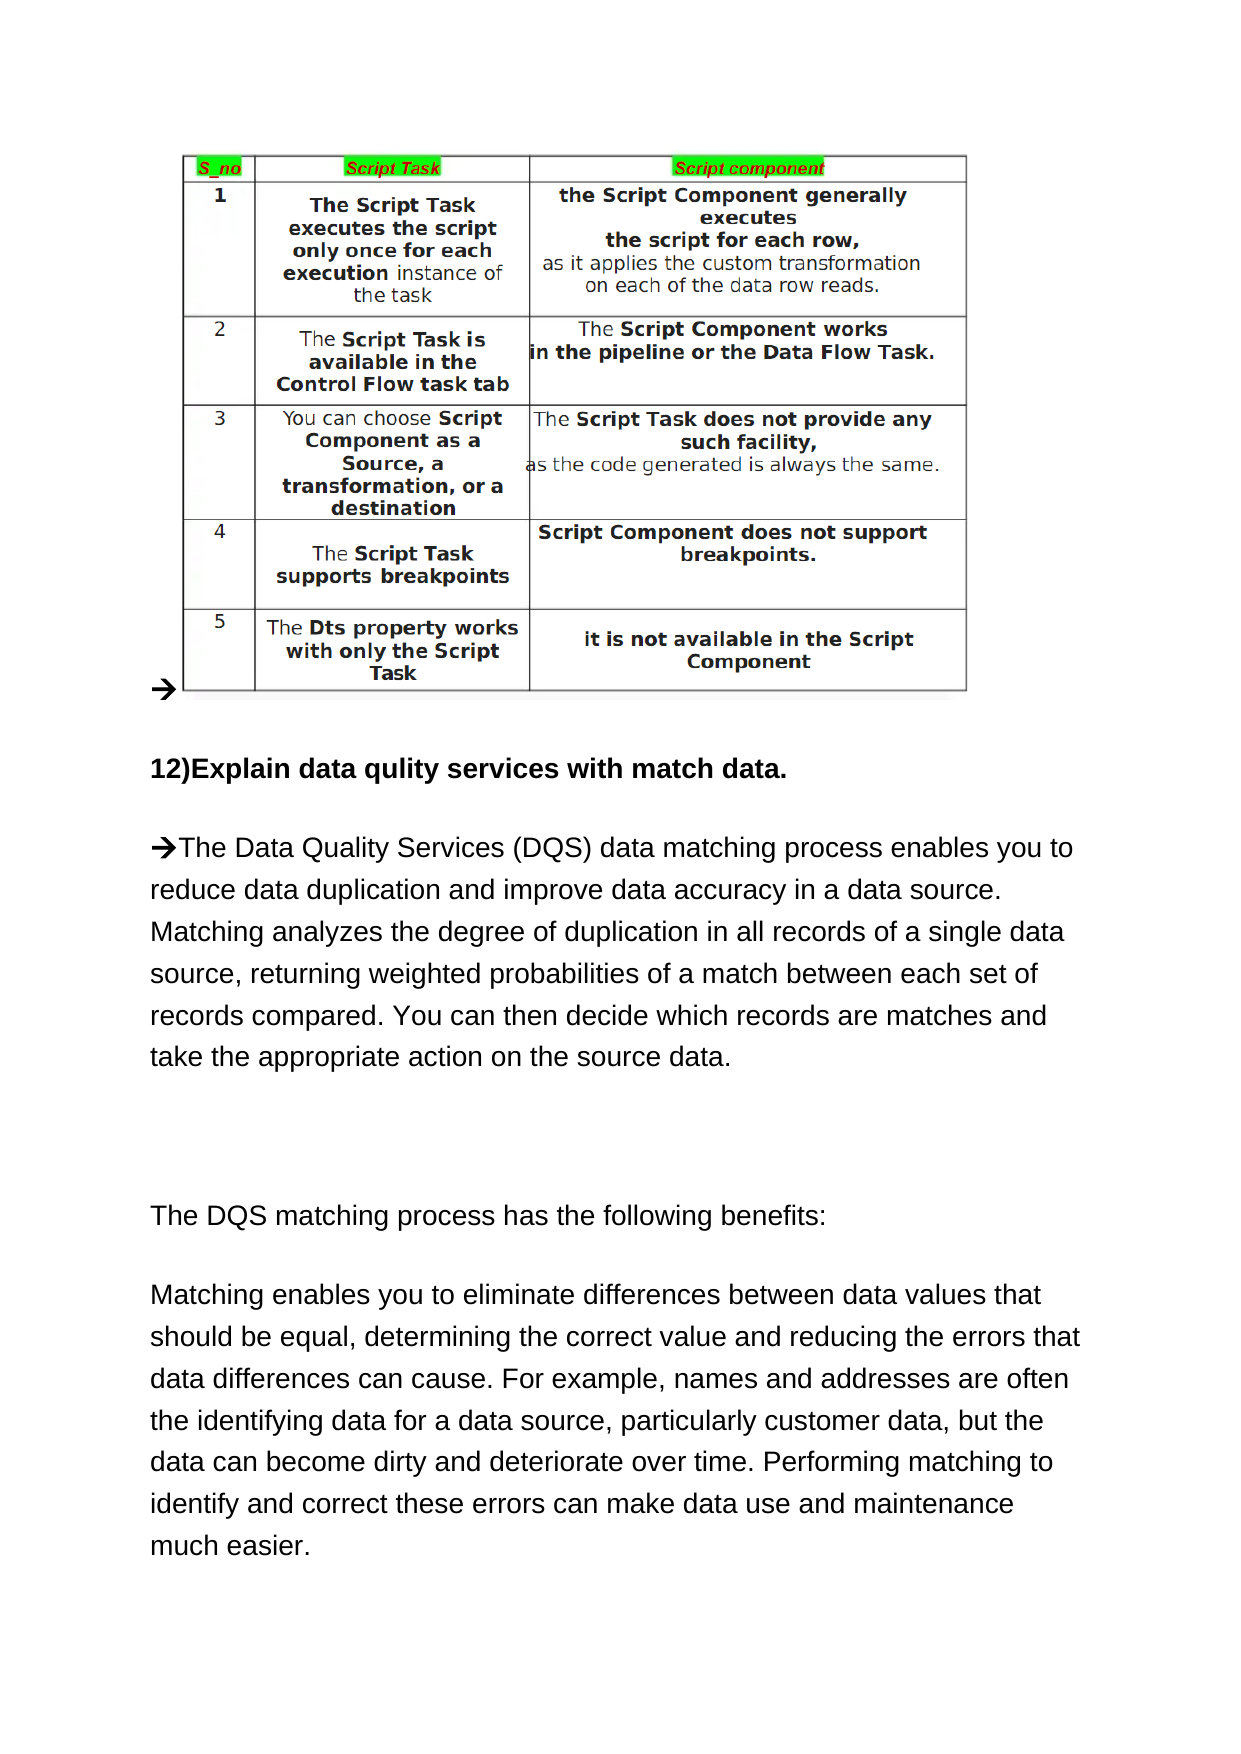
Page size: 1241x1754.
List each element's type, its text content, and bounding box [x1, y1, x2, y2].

text The DQS matching process has the following benefits: [150, 1189, 1090, 1231]
text 12)Explain data qulity services with match data. [150, 743, 1090, 785]
text The Data Quality Services (DQS) data matching process enables you to reduce data duplication and improve data accuracy in a data source. Matching analyzes the degree of duplication in all records of a single data source, returning weighted probabilities of a match between each set of records compared. You can then decide which records are matches and take the appropriate action on the source data. [150, 822, 1090, 1073]
picture [178, 150, 972, 700]
text Matching enables you to eliminate differences between data values that should be equal, determining the correct value and reducing the errors that data differences can cause. For example, names and addresses are often the identifying data for a data source, particularly customer data, but the data can become dirty and deteriorate over time. Performing matching to identify and correct these errors can make data use and maintenance much easier. [150, 1269, 1090, 1561]
